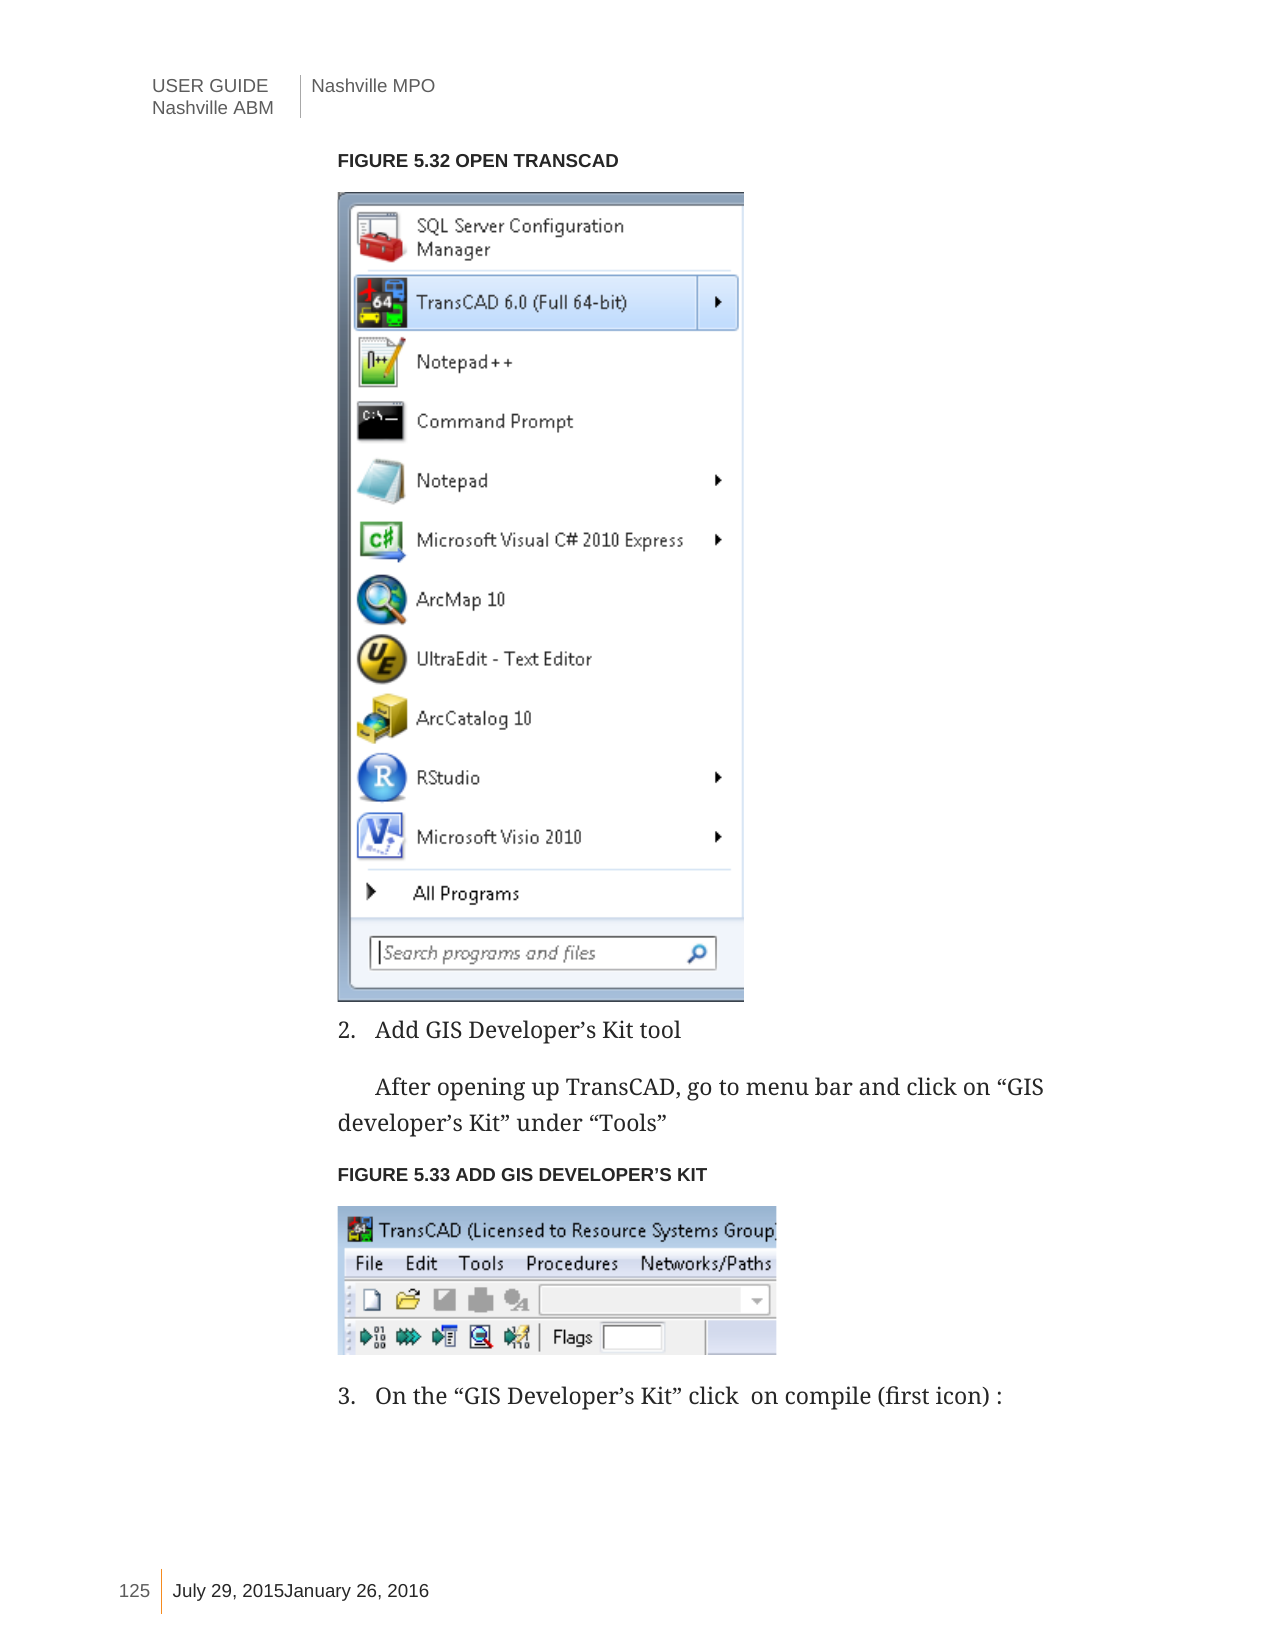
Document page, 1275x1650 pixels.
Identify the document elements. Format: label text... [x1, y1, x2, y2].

picture [337, 1206, 777, 1355]
list Add GIS Developer’s Kit tool [337, 1014, 1125, 1046]
list On the “GIS Developer’s Kit” click on compile (first icon) : [337, 1380, 1125, 1411]
text After opening up TransCAD, go to menu bar and click on “GIS developer’s Kit” under “Tools” [337, 1071, 1125, 1138]
picture [337, 192, 744, 1002]
